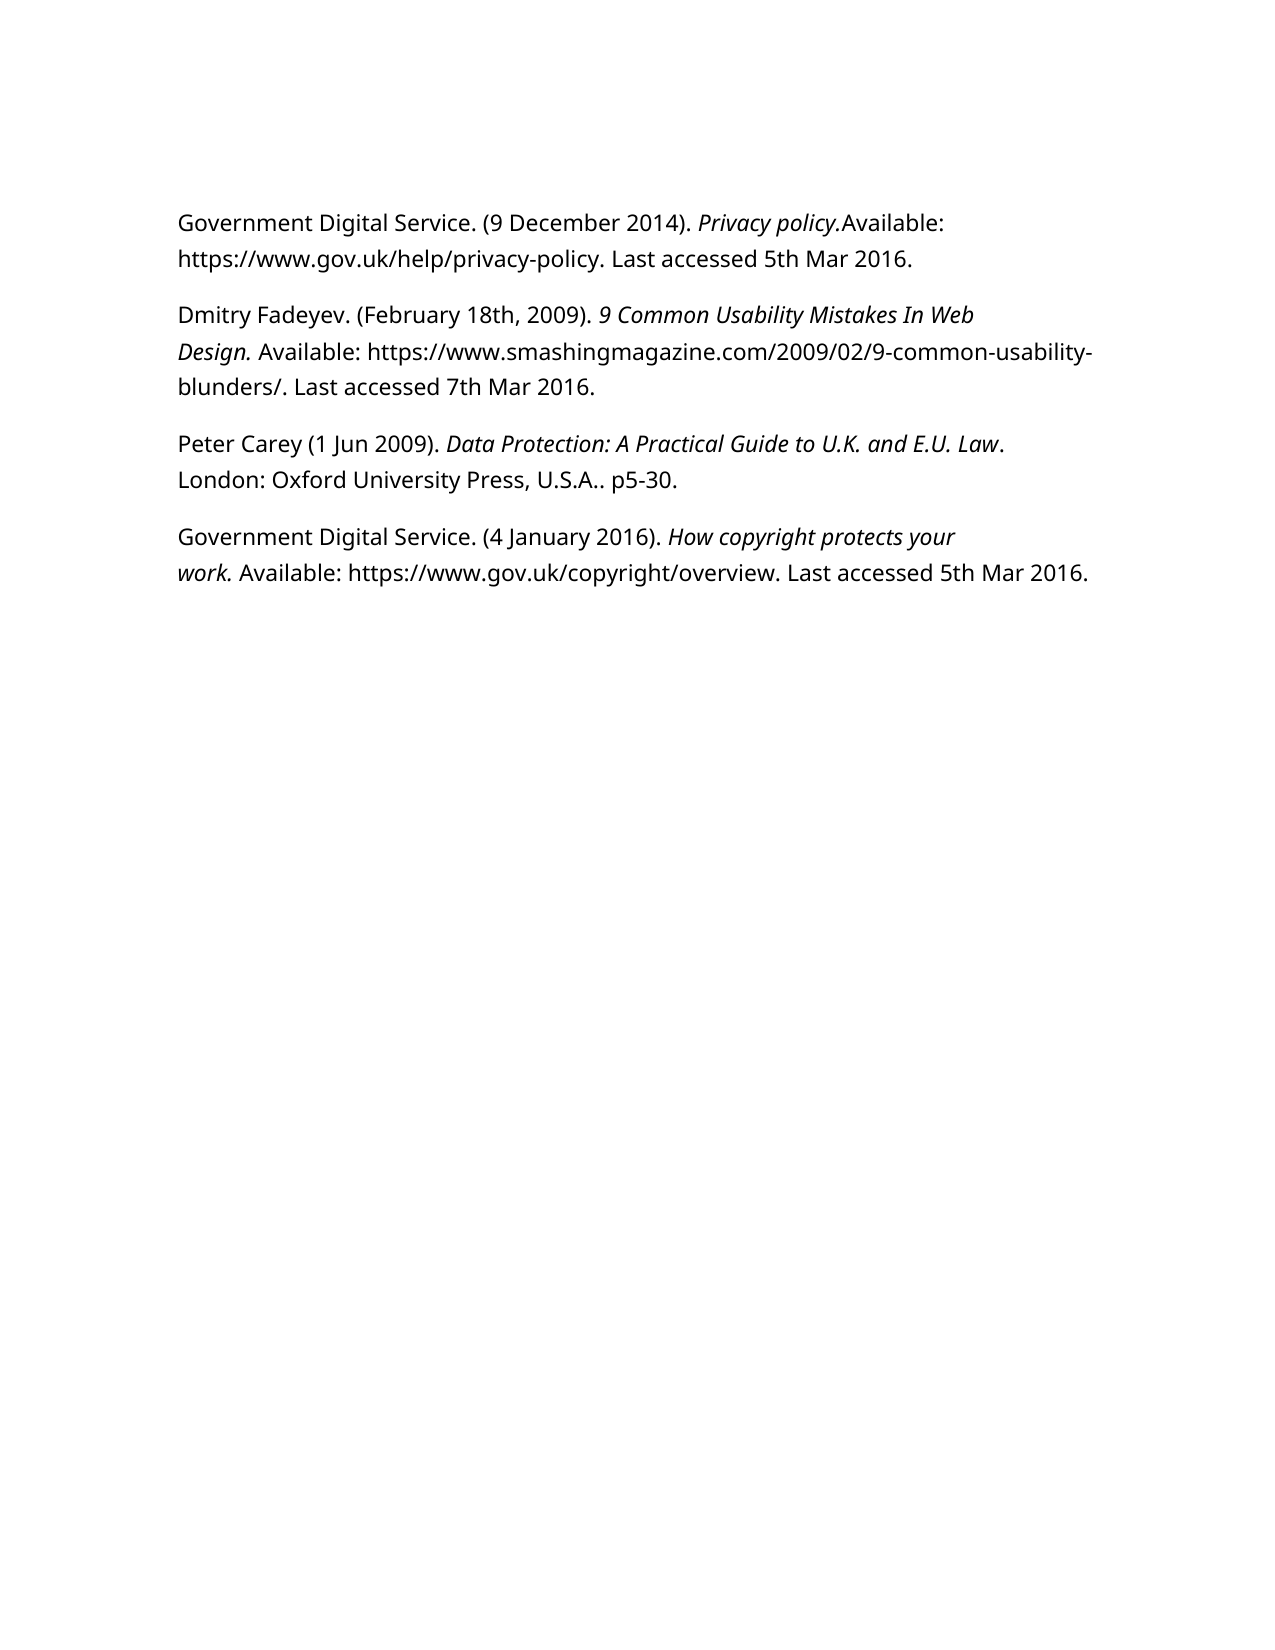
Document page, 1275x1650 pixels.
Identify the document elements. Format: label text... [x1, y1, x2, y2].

text Government Digital Service. (4 January 2016). How copyright protects your work. Available: https://www.gov.uk/copyright/overview. Last accessed 5th Mar 2016. [177, 521, 1098, 588]
text Government Digital Service. (9 December 2014). Privacy policy.Available: https://www.gov.uk/help/privacy-policy. Last accessed 5th Mar 2016. [177, 207, 1098, 274]
text Peter Carey (1 Jun 2009). Data Protection: A Practical Guide to U.K. and E.U. Law. London: Oxford University Press, U.S.A.. p5-30. [177, 428, 1098, 495]
text Dmitry Fadeyev. (February 18th, 2009). 9 Common Usability Mistakes In Web Design. Available: https://www.smashingmagazine.com/2009/02/9-common-usability-blunders/. Last accessed 7th Mar 2016. [177, 299, 1098, 403]
